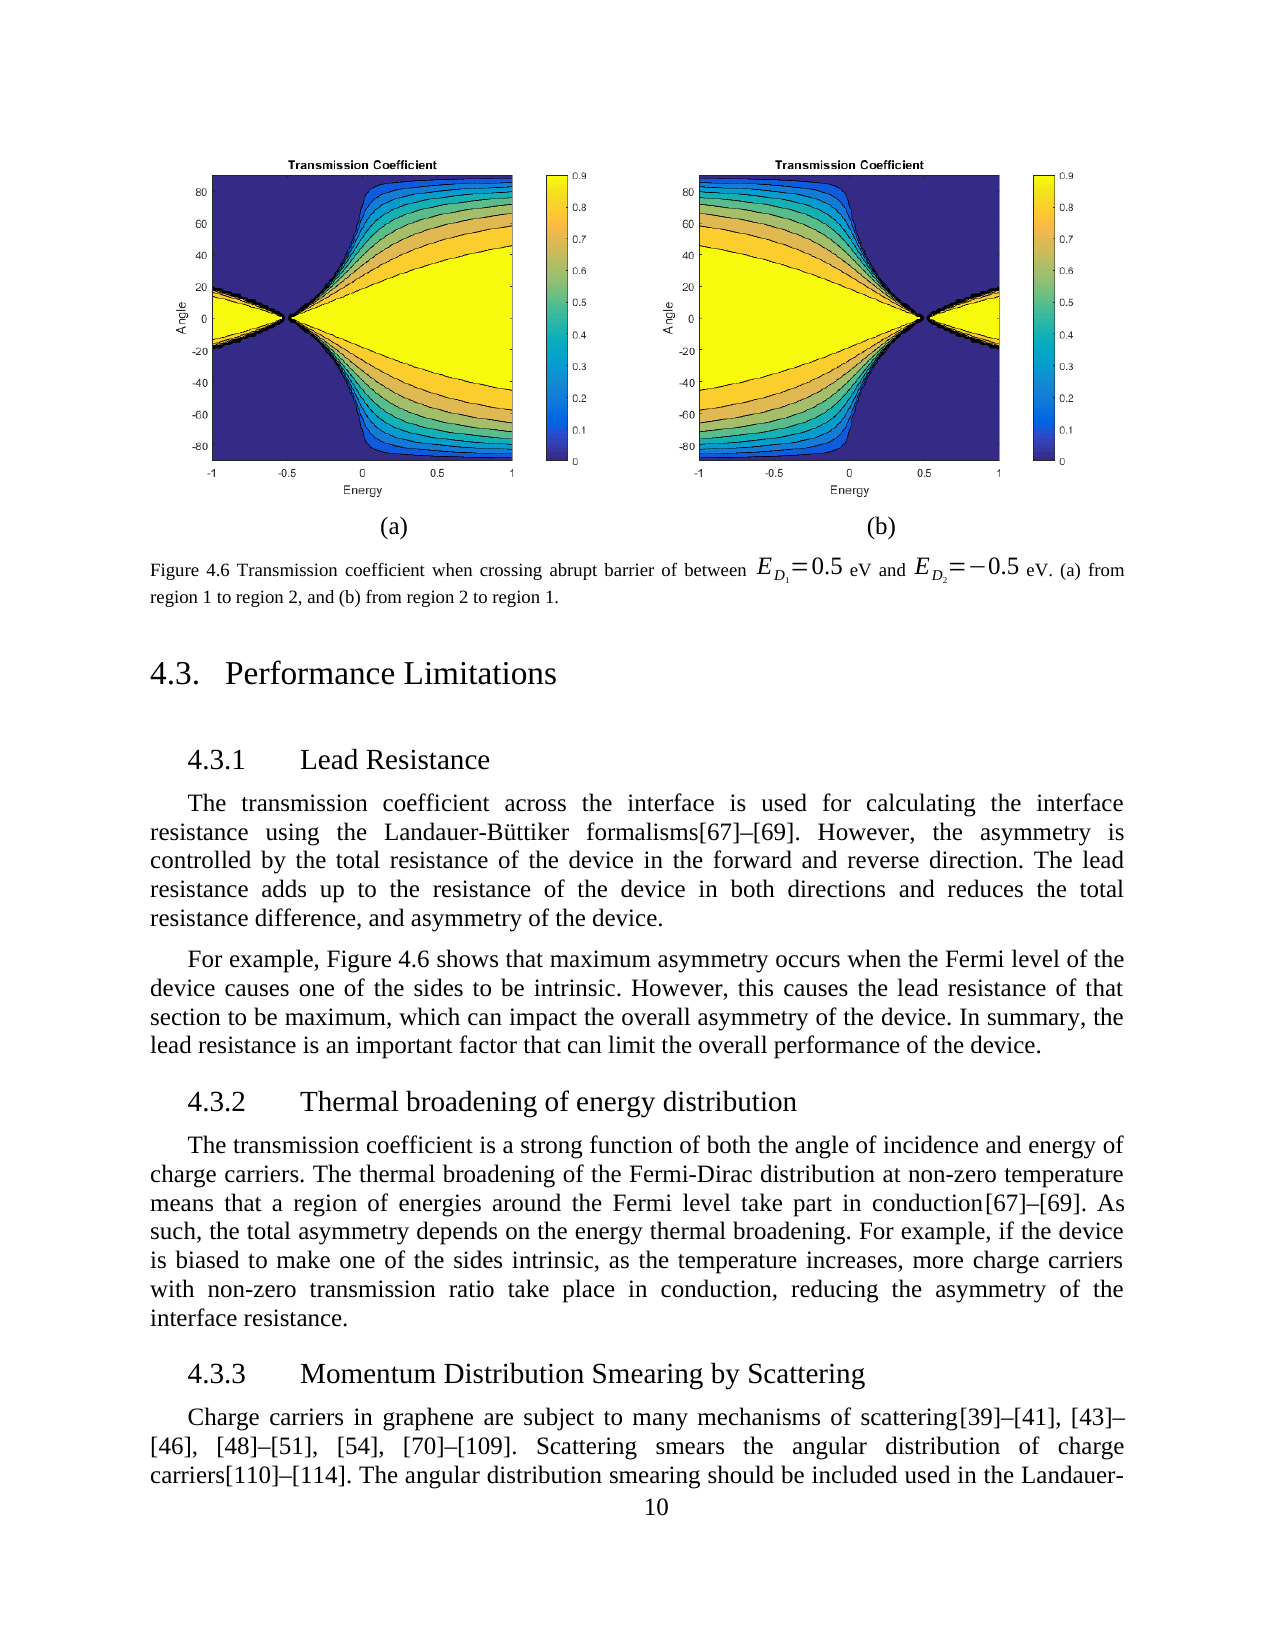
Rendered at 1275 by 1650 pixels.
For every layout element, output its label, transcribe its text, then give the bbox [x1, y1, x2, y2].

table_header (b) [638, 150, 1125, 552]
table_header (a) [150, 150, 637, 552]
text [150, 1402, 1125, 1489]
text The transmission coefficient is a strong function of both the angle of incidence and energy of charge carriers. The thermal broadening of the Fermi-Dirac distribution at non-zero temperature means that a region of energies around the Fermi level take part in conduction[67]–[69]. As such, the total asymmetry depends on the energy thermal broadening. For example, if the device is biased to make one of the sides intrinsic, as the temperature increases, more charge carriers with non-zero transmission ratio take place in conduction, reducing the asymmetry of the interface resistance. [150, 1130, 1125, 1331]
subtitle Momentum Distribution Smearing by Scattering [187, 1356, 1125, 1390]
subtitle Lead Resistance [187, 742, 1125, 775]
picture [648, 150, 1114, 499]
subtitle Thermal broadening of energy distribution [187, 1084, 1125, 1118]
picture [161, 150, 627, 499]
subtitle Performance Limitations [150, 653, 1125, 692]
text The transmission coefficient across the interface is used for calculating the interface resistance using the Landauer-Büttiker formalisms[67]–[69]. However, the asymmetry is controlled by the total resistance of the device in the forward and reverse direction. The lead resistance adds up to the resistance of the device in both directions and reduces the total resistance difference, and asymmetry of the device. [150, 788, 1125, 932]
